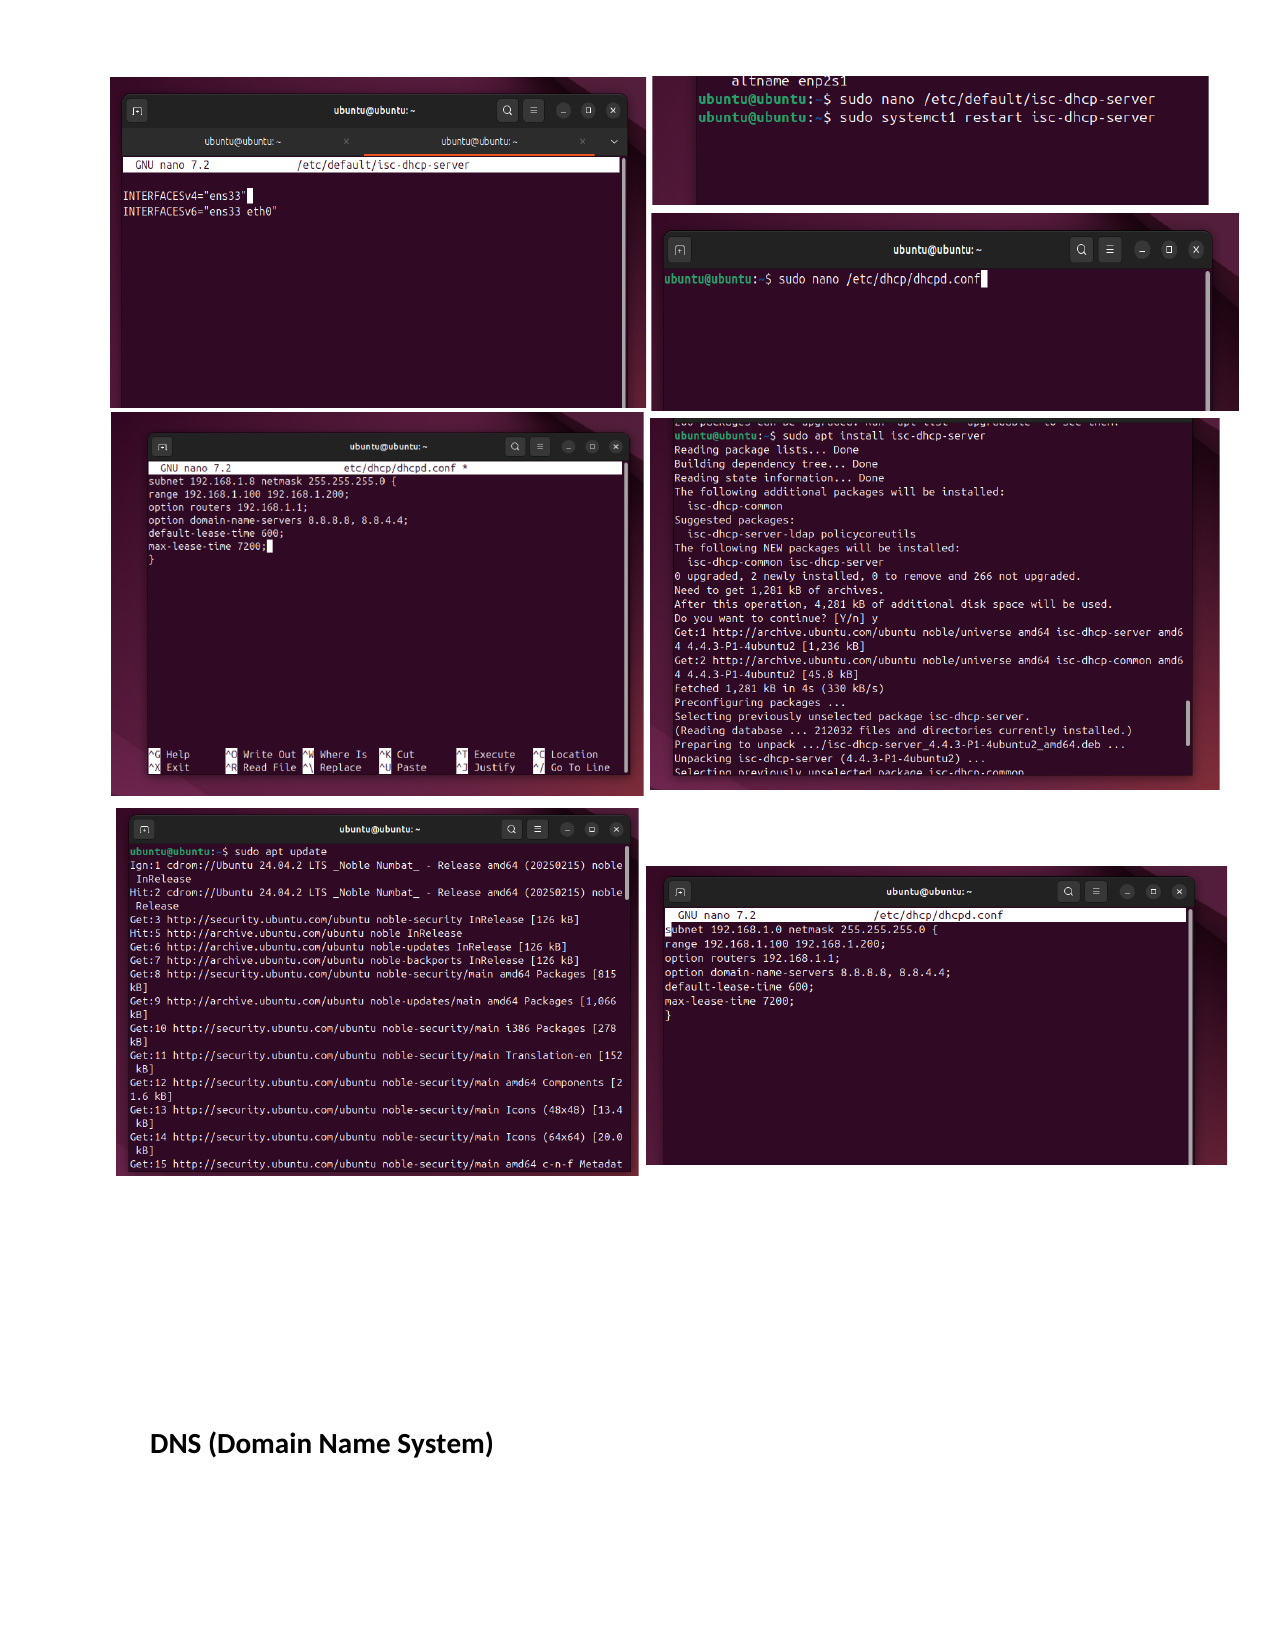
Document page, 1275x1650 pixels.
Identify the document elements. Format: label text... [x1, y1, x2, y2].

picture [652, 76, 1209, 205]
picture [116, 808, 639, 1176]
picture [646, 866, 1228, 1165]
picture [651, 213, 1239, 411]
text DNS (Domain Name System) [150, 1425, 1125, 1461]
picture [110, 77, 647, 408]
picture [650, 418, 1220, 790]
picture [111, 412, 644, 796]
